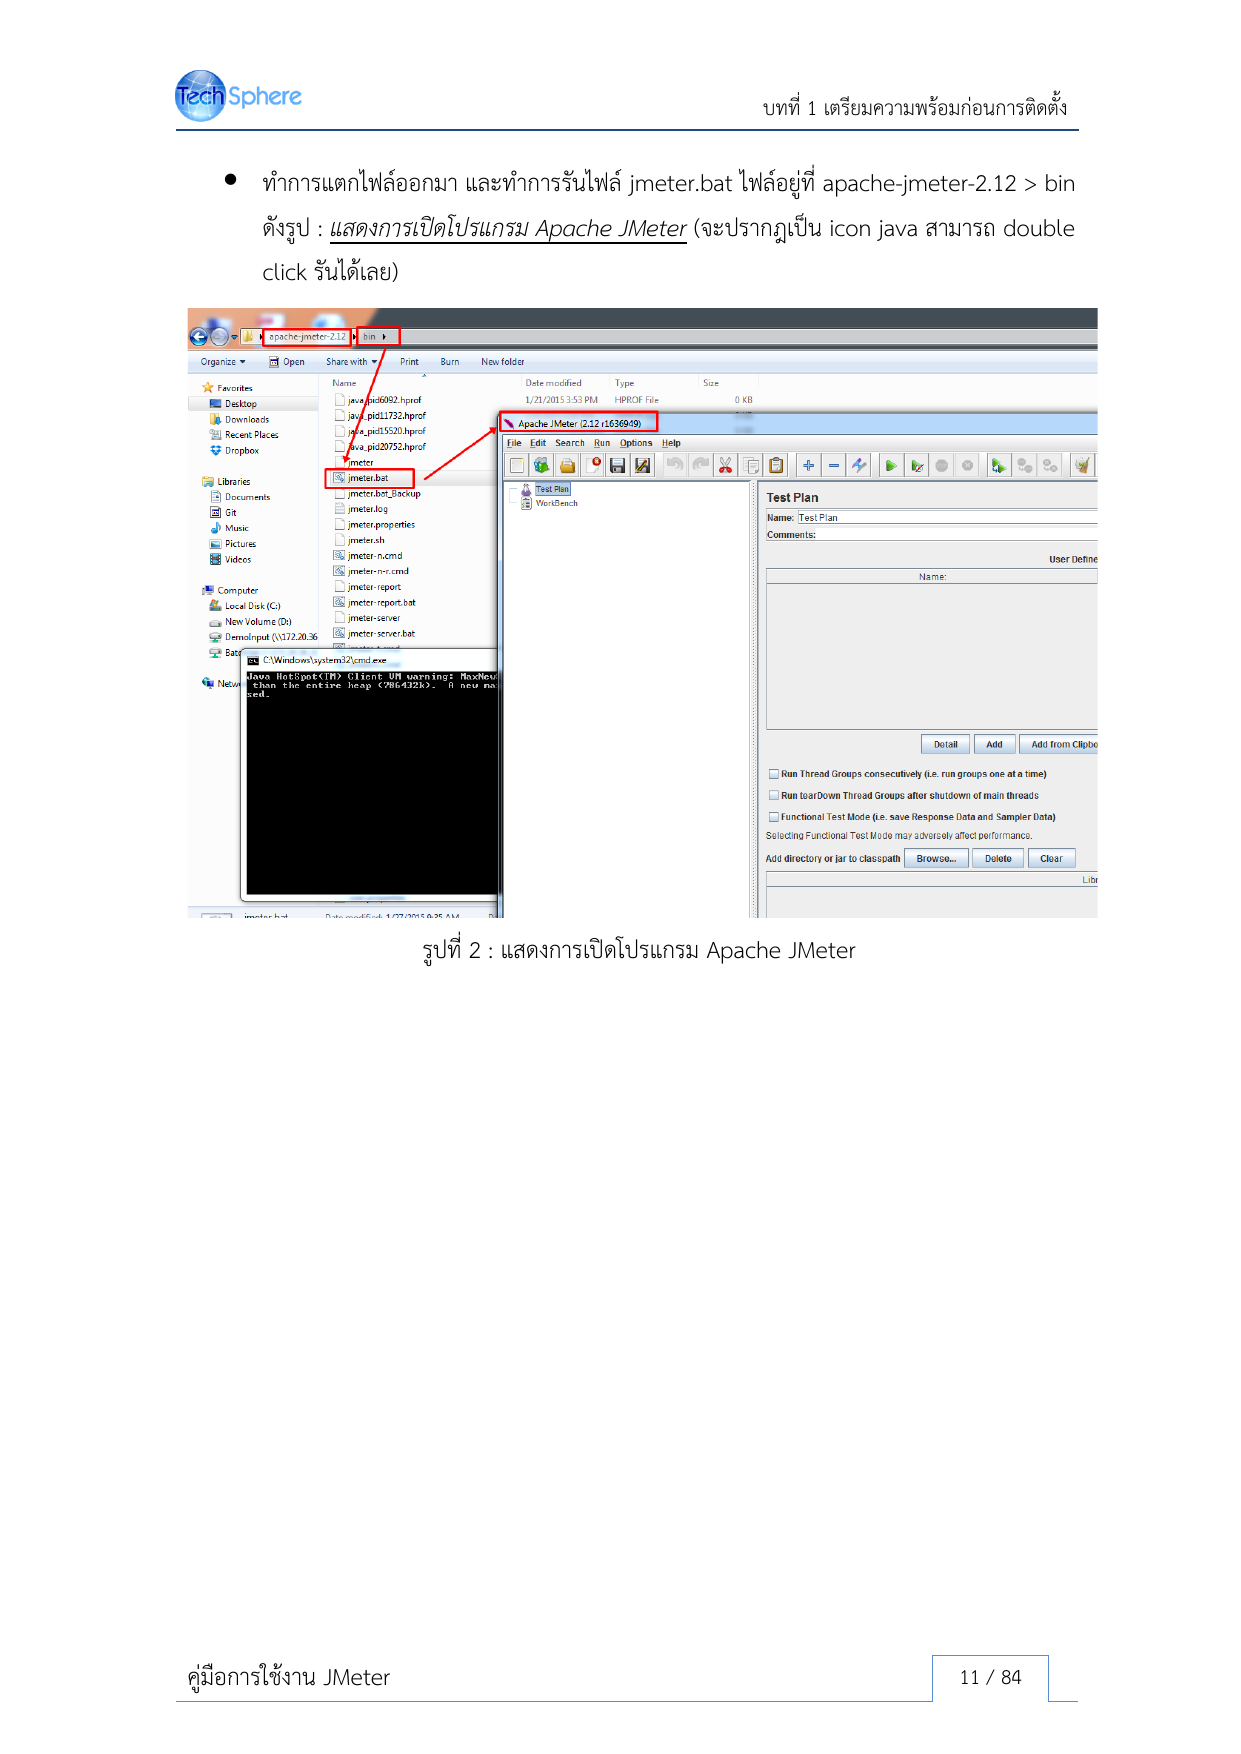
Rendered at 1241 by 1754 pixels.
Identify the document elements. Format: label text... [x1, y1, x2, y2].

picture [173, 68, 302, 123]
list ทำการแตกไฟล์ออกมา และทำการรันไฟล์ jmeter.bat ไฟล์อยู่ที่ apache-jmeter-2.12 > bin ดังรูป : แสดงการเปิดโปรแกรม Apache JMeter (จะปรากฎเป็น icon java สามารถ double click รันได้เลย) [225, 162, 1090, 296]
picture [187, 308, 1098, 918]
subtitle รูปที่ 2 : แสดงการเปิดโปรแกรม Apache JMeter [187, 930, 1090, 974]
